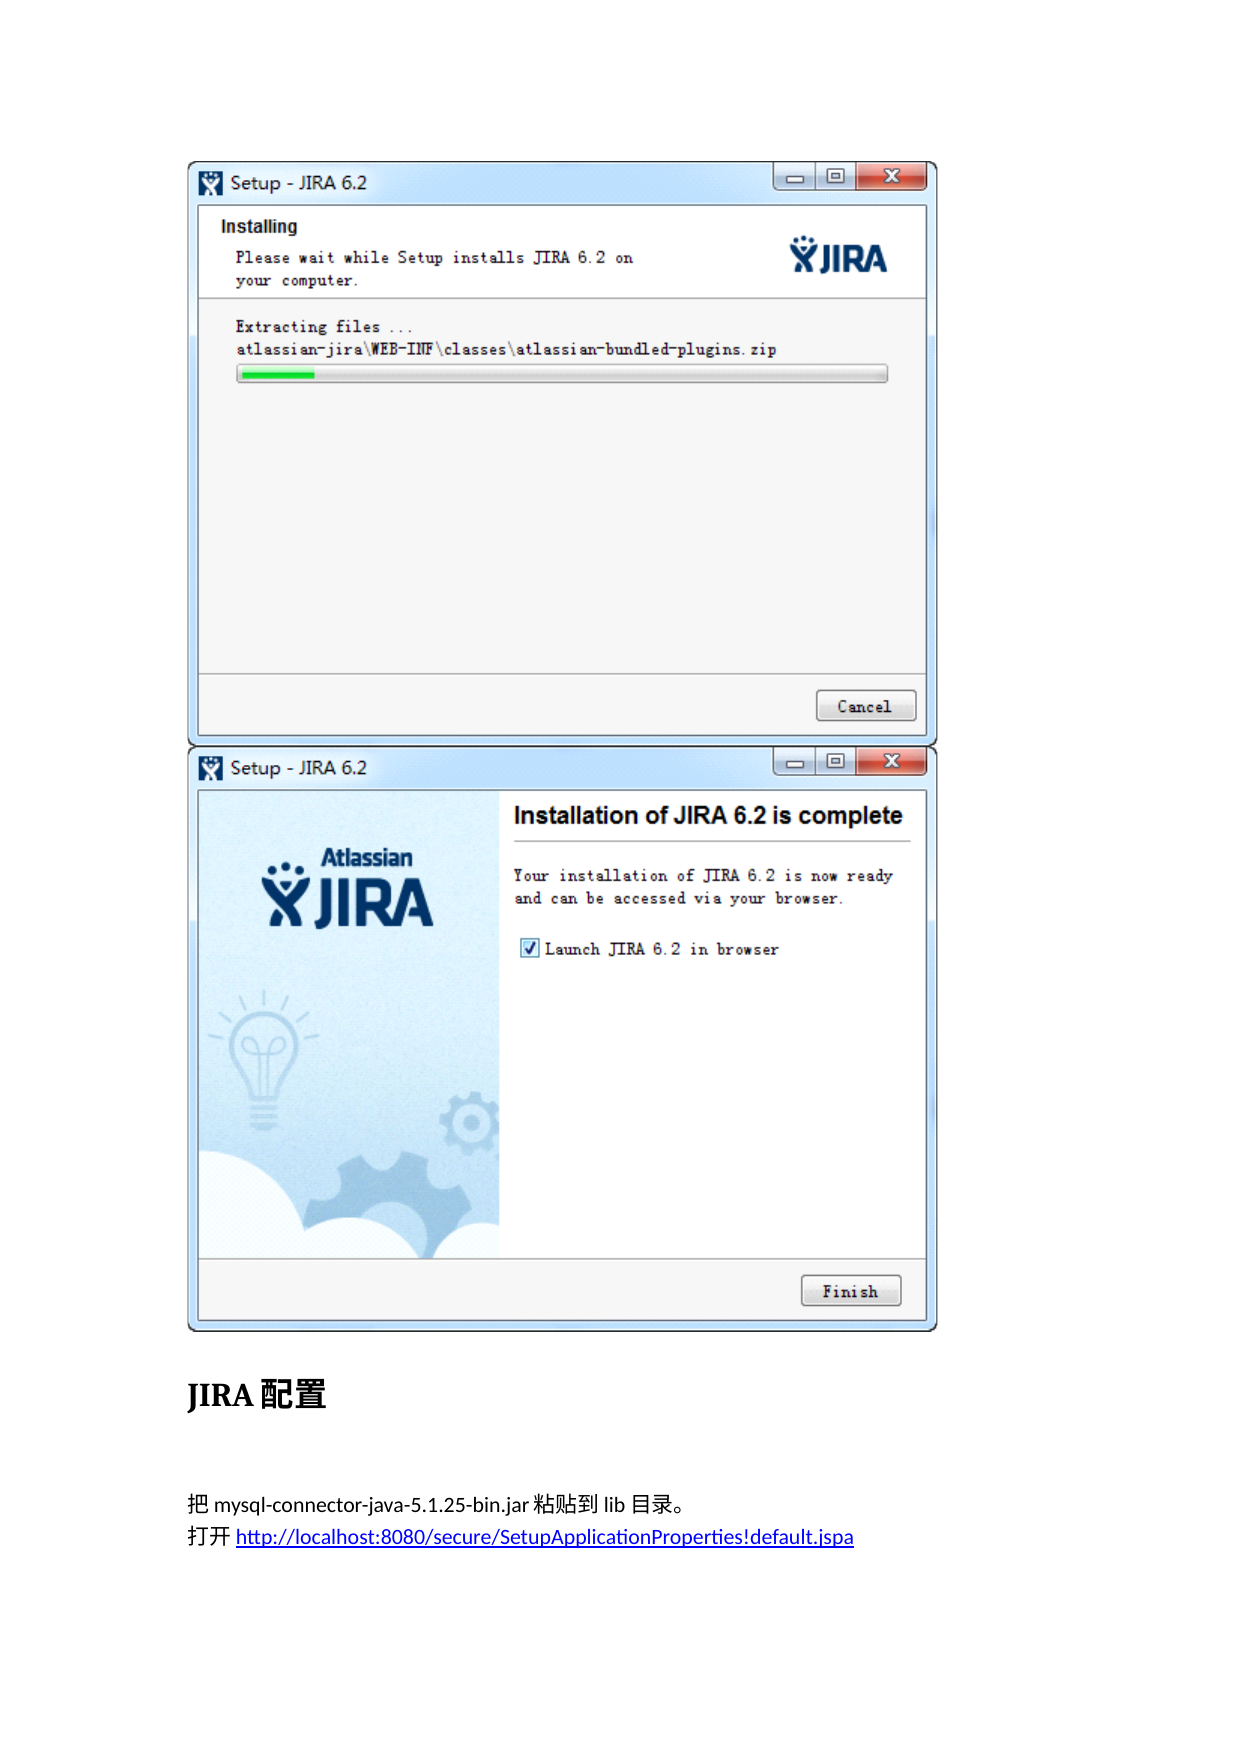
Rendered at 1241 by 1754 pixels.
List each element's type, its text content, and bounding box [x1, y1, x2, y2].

text 打开http://localhost:8080/secure/SetupApplicationProperties!default.jspa [187, 1519, 1053, 1551]
text 把mysql-connector-java-5.1.25-bin.jar粘贴到lib目录。 [187, 1486, 1053, 1519]
picture [187, 161, 938, 1332]
text JIRA配置 [187, 1359, 1053, 1424]
